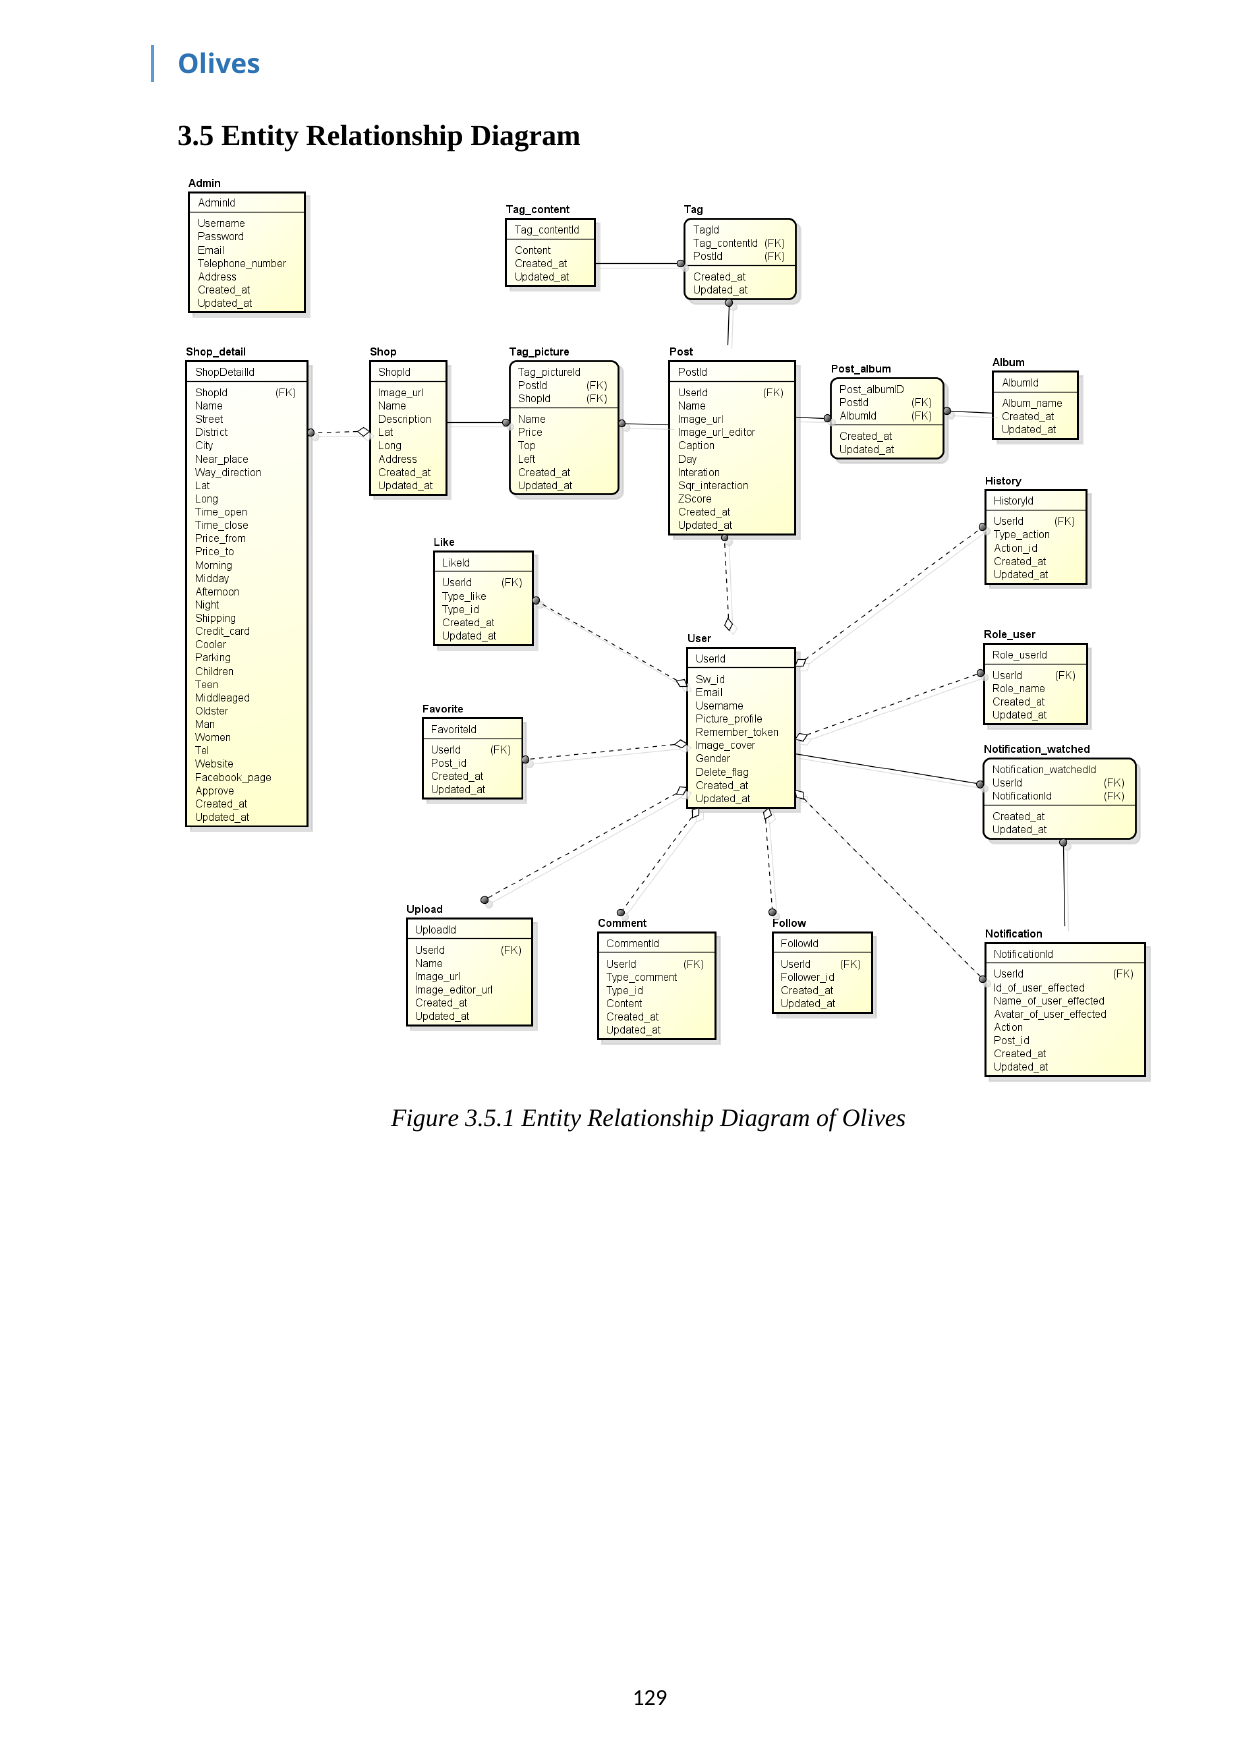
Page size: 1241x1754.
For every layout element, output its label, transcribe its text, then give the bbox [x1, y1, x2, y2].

picture [177, 166, 1153, 1084]
subtitle 3.5 Entity Relationship Diagram [177, 118, 1122, 152]
text Figure 3.5.1 Entity Relationship Diagram of Olives [177, 1103, 1122, 1131]
